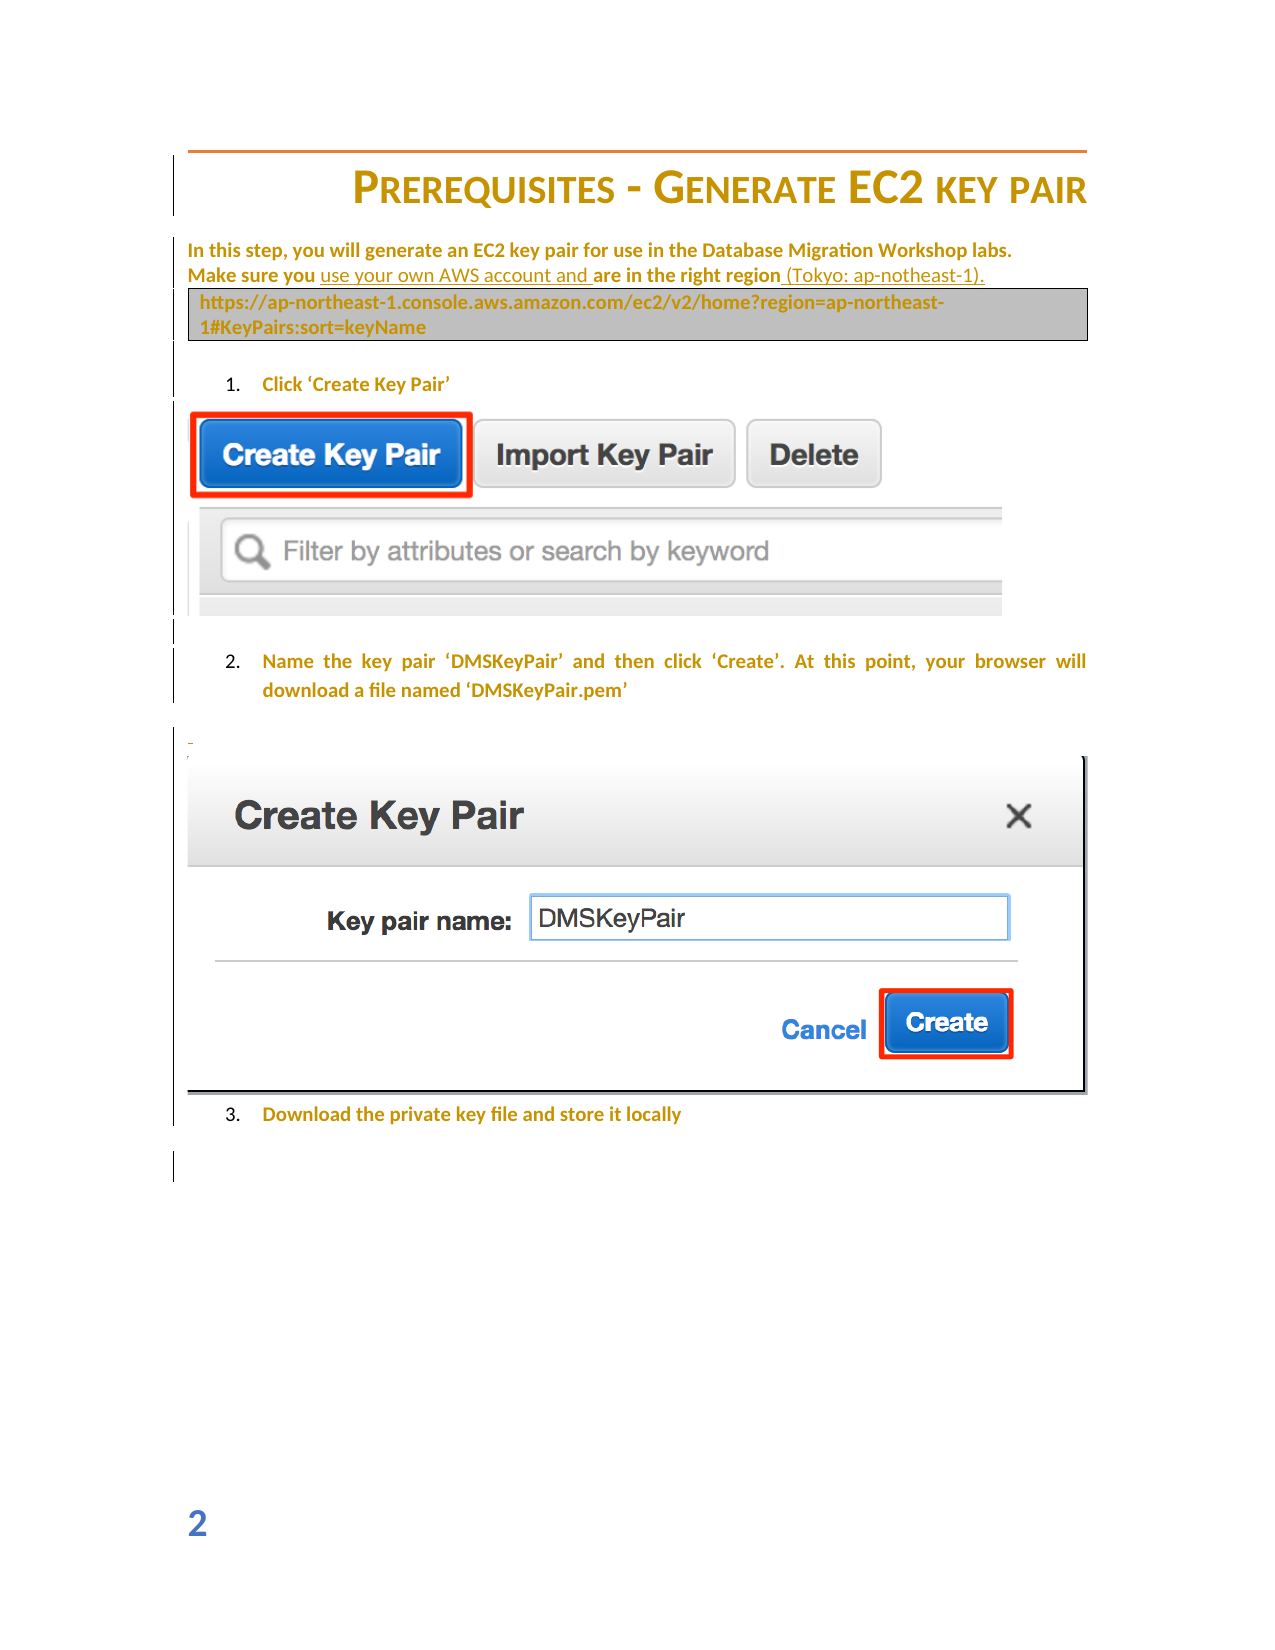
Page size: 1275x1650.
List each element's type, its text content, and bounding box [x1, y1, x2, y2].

picture [187, 400, 1003, 616]
list Name the key pair ‘DMSKeyPair’ and then click ‘Create’. At this point, your browser will download a file named ‘DMSKeyPair.pem’ [225, 648, 1087, 703]
list Click ‘Create Key Pair’ [225, 371, 1087, 397]
text In this step, you will generate an EC2 key pair for use in the Database Migration Workshop labs. [187, 237, 1087, 262]
list Download the private key file and store it locally [225, 1101, 1087, 1126]
text Make sure you are in the right region [187, 262, 1087, 288]
picture [187, 756, 1088, 1095]
title Prerequisites - Generate EC2 key pair [187, 151, 1087, 216]
table_header https://ap-northeast-1.console.aws.amazon.com/ec2/v2/home?region=ap-northeast-1#KeyPairs:sort=keyName [189, 289, 1087, 340]
